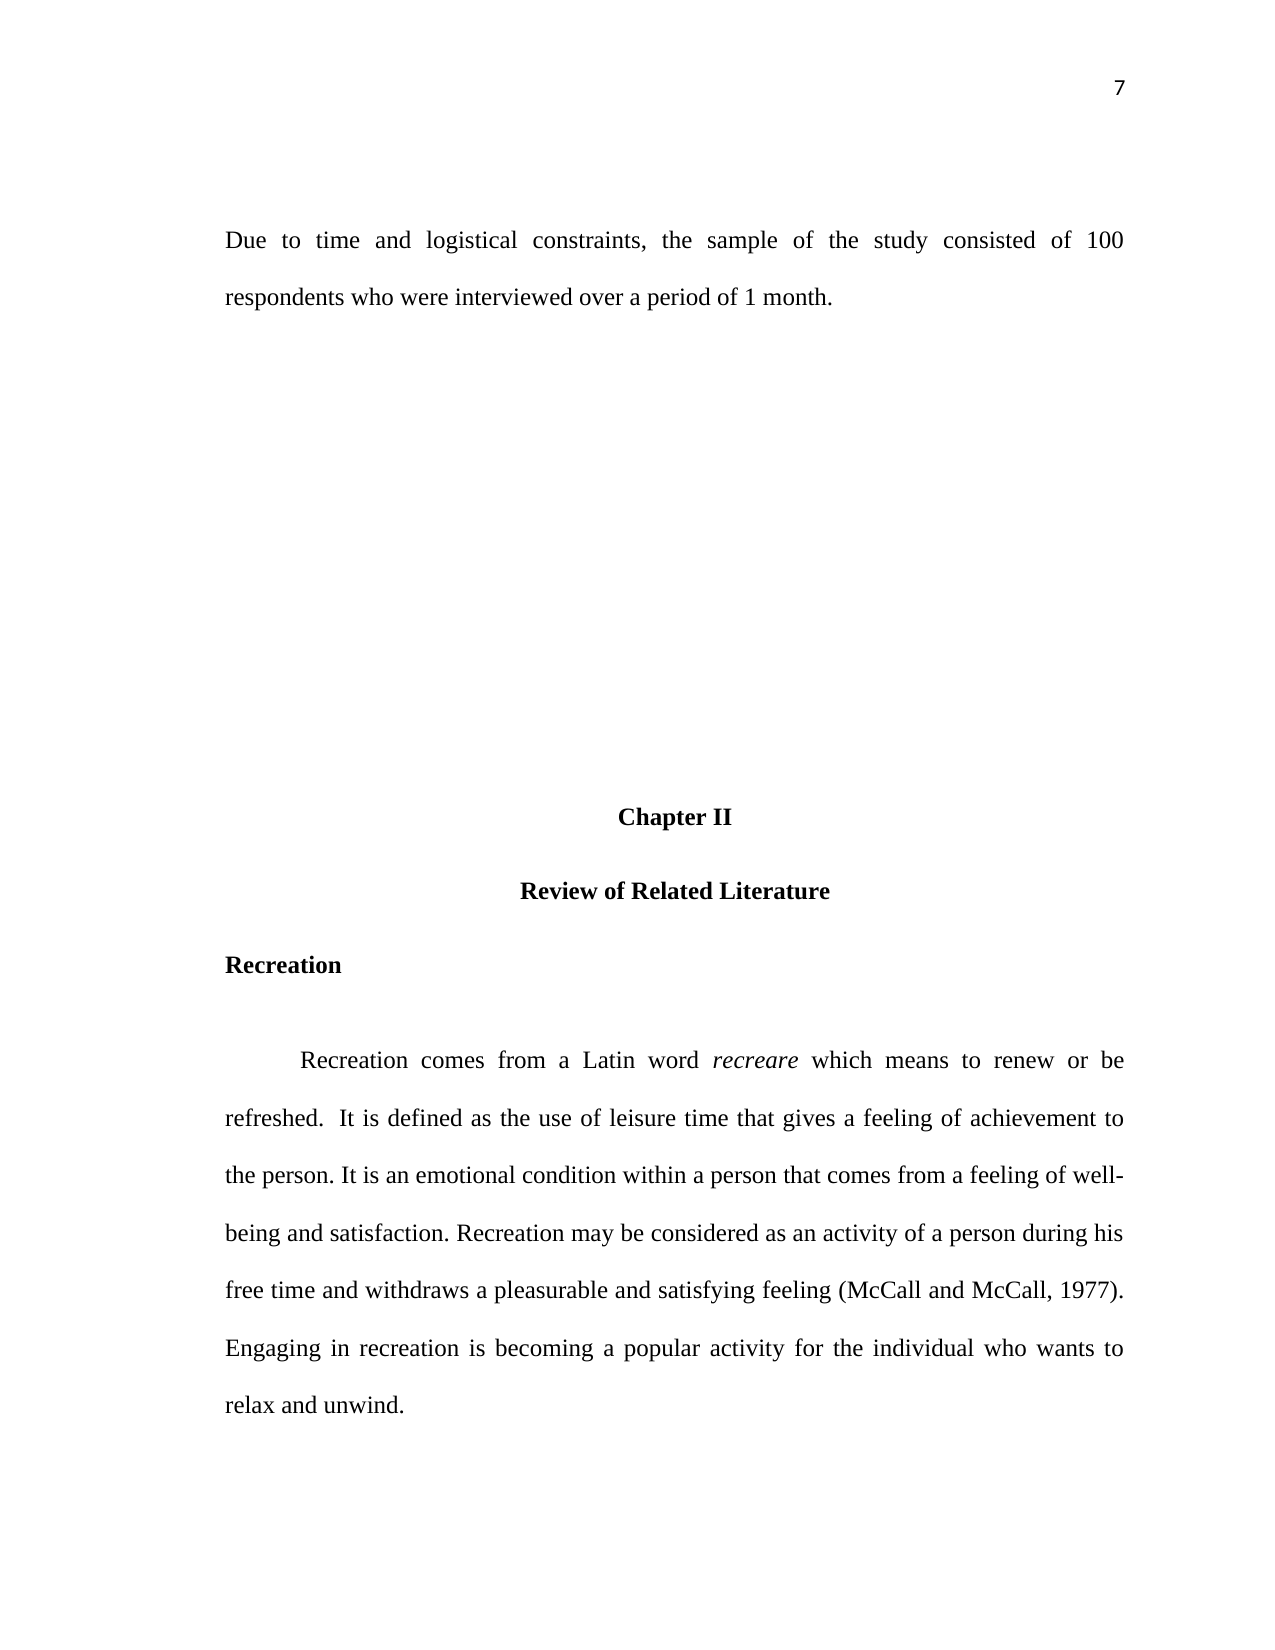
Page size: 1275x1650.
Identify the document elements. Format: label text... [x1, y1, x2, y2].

text Review of Related Literature [225, 876, 1125, 904]
text Chapter II [225, 802, 1125, 830]
text Recreation [225, 950, 1125, 979]
text Recreation comes from a Latin word recreare which means to renew or be refreshed. It is defined as the use of leisure time that gives a feeling of achievement to the person. It is an emotional condition within a person that comes from a feeling of well-being and satisfaction. Recreation may be considered as an activity of a person during his free time and withdraws a pleasurable and satisfying feeling (McCall and McCall, 1977). Engaging in recreation is becoming a popular activity for the individual who wants to relax and unwind. [225, 1045, 1125, 1419]
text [225, 225, 1125, 311]
